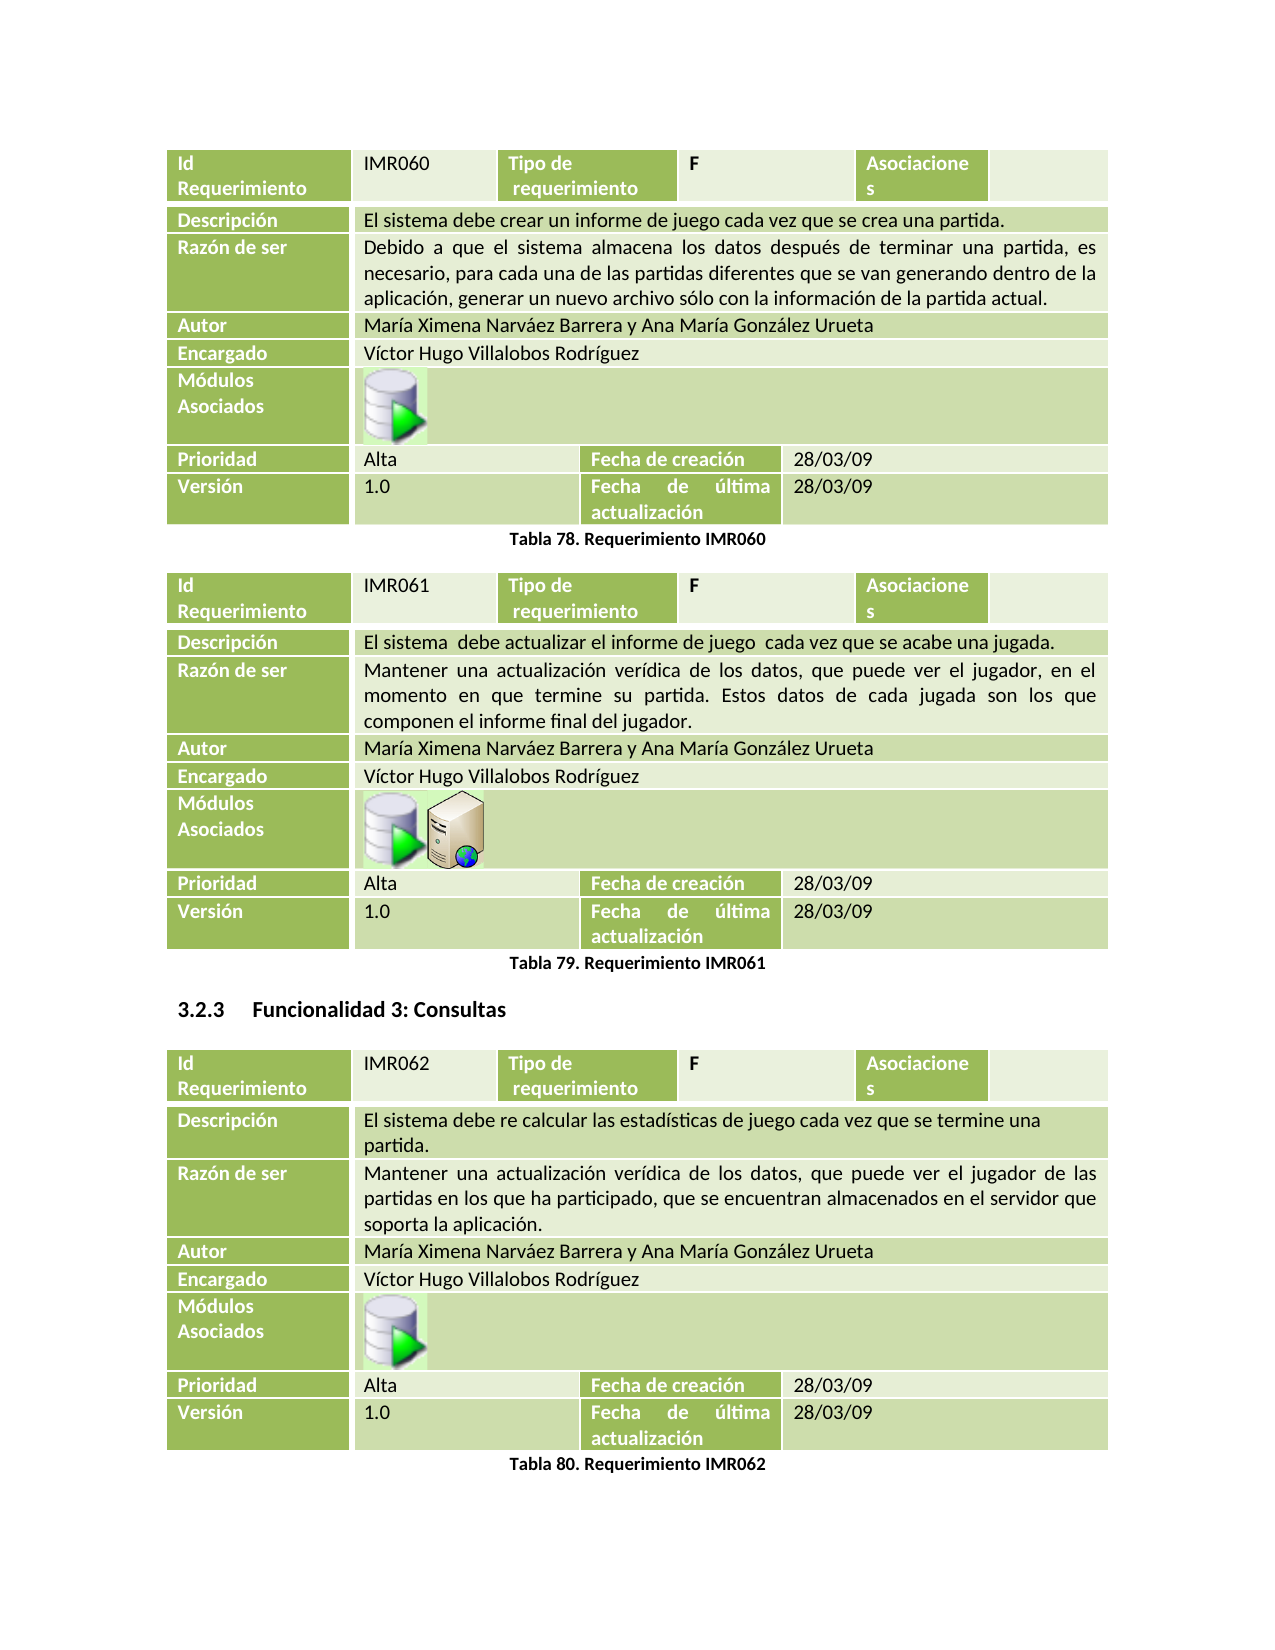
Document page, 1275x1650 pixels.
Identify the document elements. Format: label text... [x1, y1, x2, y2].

table_header Id Requerimiento [167, 150, 351, 201]
table_header [990, 573, 1108, 623]
table_cell Módulos Asociados [167, 790, 349, 868]
list Funcionalidad 3: Consultas [177, 995, 1098, 1023]
table_header IMR060 [353, 150, 496, 201]
table_cell Encargado [167, 340, 349, 366]
table_header F [679, 1050, 854, 1101]
table_cell 28/03/09 [783, 1372, 1108, 1397]
table_cell [355, 368, 363, 444]
picture [363, 1293, 428, 1370]
table_header Tipo de requerimiento [498, 1050, 677, 1101]
text Tabla 80. Requerimiento IMR062 [177, 1452, 1098, 1475]
table_header Tipo de requerimiento [498, 150, 677, 201]
table_cell Víctor Hugo Villalobos Rodríguez [355, 763, 1108, 788]
table_cell Debido a que el sistema almacena los datos después de terminar una partida, es necesario, para cada una de las partidas diferentes que se van generando dentro de la aplicación, generar un nuevo archivo sólo con la información de la partida actual. [355, 234, 1108, 311]
table_header F [679, 150, 854, 201]
table_cell Fecha de última actualización [581, 1399, 781, 1450]
table_header Asociaciones [856, 1050, 988, 1101]
table_header Id Requerimiento [167, 573, 351, 623]
table_cell Mantener una actualización verídica de los datos, que puede ver el jugador, en el momento en que termine su partida. Estos datos de cada jugada son los que componen el informe final del jugador. [355, 657, 1108, 733]
table_cell 28/03/09 [783, 871, 1108, 896]
table_cell Descripción [167, 207, 349, 232]
table_cell Fecha de última actualización [581, 474, 781, 524]
table_cell El sistema debe crear un informe de juego cada vez que se crea una partida. [355, 207, 1108, 232]
table_cell 1.0 [355, 1399, 579, 1450]
table_cell Descripción [167, 630, 349, 655]
table_header Asociaciones [856, 150, 988, 201]
table_cell Razón de ser [167, 1160, 349, 1236]
table_header Id Requerimiento [167, 1050, 351, 1101]
table_cell Módulos Asociados [167, 1293, 349, 1370]
table_cell 28/03/09 [783, 446, 1108, 472]
table_cell Autor [167, 313, 349, 338]
table_cell Alta [355, 446, 579, 472]
table_cell Razón de ser [167, 234, 349, 311]
table_header IMR061 [353, 573, 496, 623]
table_cell El sistema debe actualizar el informe de juego cada vez que se acabe una jugada. [355, 630, 1108, 655]
table_cell [428, 368, 1108, 444]
table_cell 1.0 [355, 474, 579, 524]
table_cell [355, 790, 427, 868]
table_cell Alta [355, 1372, 579, 1397]
table_cell 1.0 [355, 898, 579, 949]
table_cell Versión [167, 474, 349, 524]
table_cell Versión [167, 1399, 349, 1450]
table_header Tipo de requerimiento [498, 573, 677, 623]
text Tabla 78. Requerimiento IMR060 [177, 527, 1098, 549]
table_cell Prioridad [167, 1372, 349, 1397]
table_cell María Ximena Narváez Barrera y Ana María González Urueta [355, 735, 1108, 761]
table_cell Prioridad [167, 871, 349, 896]
table_header [990, 150, 1108, 201]
table_cell Versión [167, 898, 349, 949]
table_cell Razón de ser [167, 657, 349, 733]
table_cell Fecha de creación [580, 1372, 781, 1397]
table_cell María Ximena Narváez Barrera y Ana María González Urueta [355, 1238, 1108, 1264]
table_header [990, 1050, 1108, 1101]
picture [363, 367, 428, 445]
table_header F [679, 573, 854, 623]
table_cell Autor [167, 735, 349, 761]
picture [363, 790, 484, 869]
text Tabla 79. Requerimiento IMR061 [177, 951, 1098, 974]
table_cell 28/03/09 [783, 474, 1108, 524]
table_cell Fecha de creación [580, 871, 781, 896]
table_header Asociaciones [856, 573, 988, 623]
table_cell Autor [167, 1238, 349, 1264]
table_cell Fecha de creación [580, 446, 781, 472]
table_cell Alta [355, 871, 579, 896]
table_header IMR062 [353, 1050, 496, 1101]
table_cell Víctor Hugo Villalobos Rodríguez [355, 1266, 1108, 1291]
table_cell María Ximena Narváez Barrera y Ana María González Urueta [355, 313, 1108, 338]
table_cell 28/03/09 [783, 898, 1108, 949]
table_cell Encargado [167, 763, 349, 788]
table_cell Mantener una actualización verídica de los datos, que puede ver el jugador de las partidas en los que ha participado, que se encuentran almacenados en el servidor que soporta la aplicación. [355, 1160, 1108, 1236]
table_cell [428, 1293, 1108, 1370]
table_cell Encargado [167, 1266, 349, 1291]
table_cell Módulos Asociados [167, 368, 349, 444]
table_cell Prioridad [167, 446, 349, 472]
table_cell [484, 790, 1108, 868]
table_cell El sistema debe re calcular las estadísticas de juego cada vez que se termine una partida. [355, 1107, 1108, 1158]
table_cell Descripción [167, 1107, 349, 1158]
table_cell 28/03/09 [783, 1399, 1108, 1450]
table_cell Víctor Hugo Villalobos Rodríguez [355, 340, 1108, 366]
table_cell [355, 1293, 363, 1370]
table_cell Fecha de última actualización [581, 898, 781, 949]
